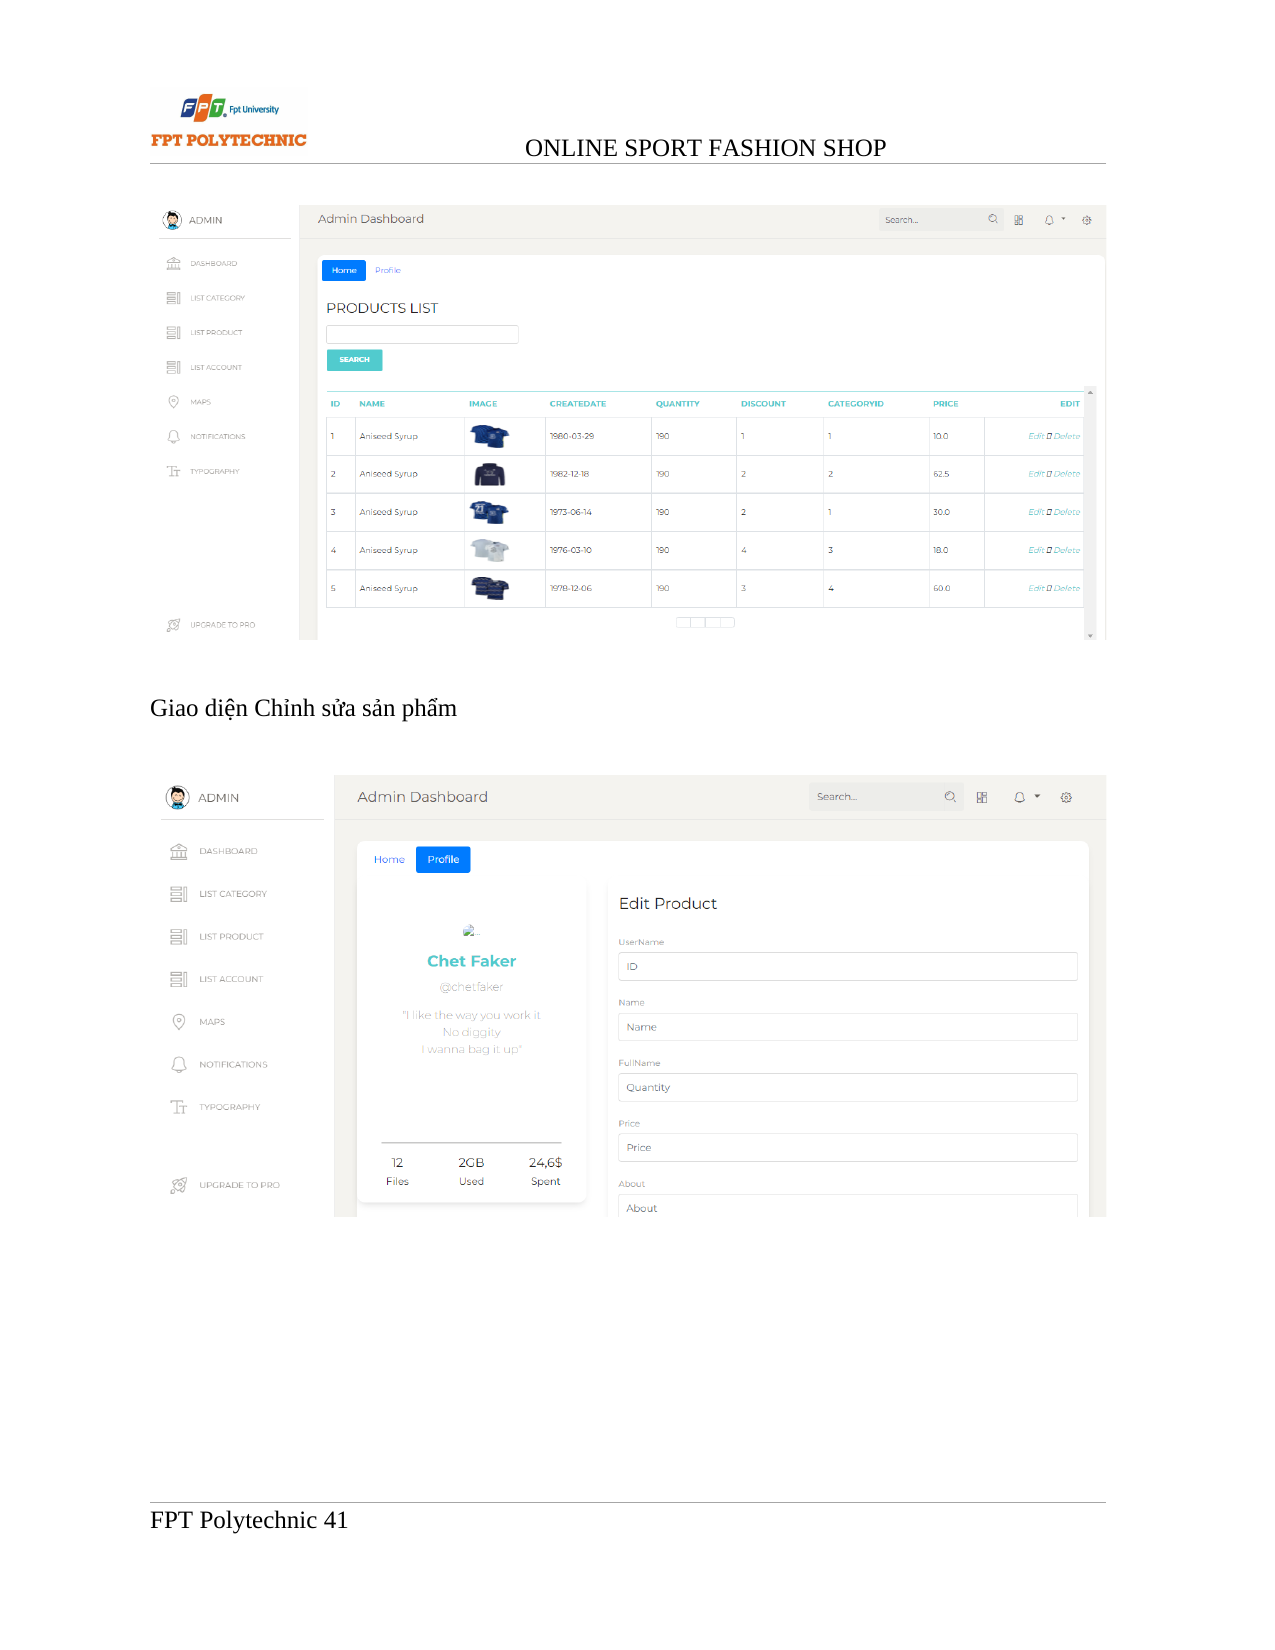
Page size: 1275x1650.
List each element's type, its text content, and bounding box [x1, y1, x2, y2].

picture [150, 87, 309, 156]
picture [150, 775, 1107, 1217]
text Giao diện Chỉnh sửa sản phẩm [150, 693, 1106, 722]
picture [150, 205, 1107, 640]
